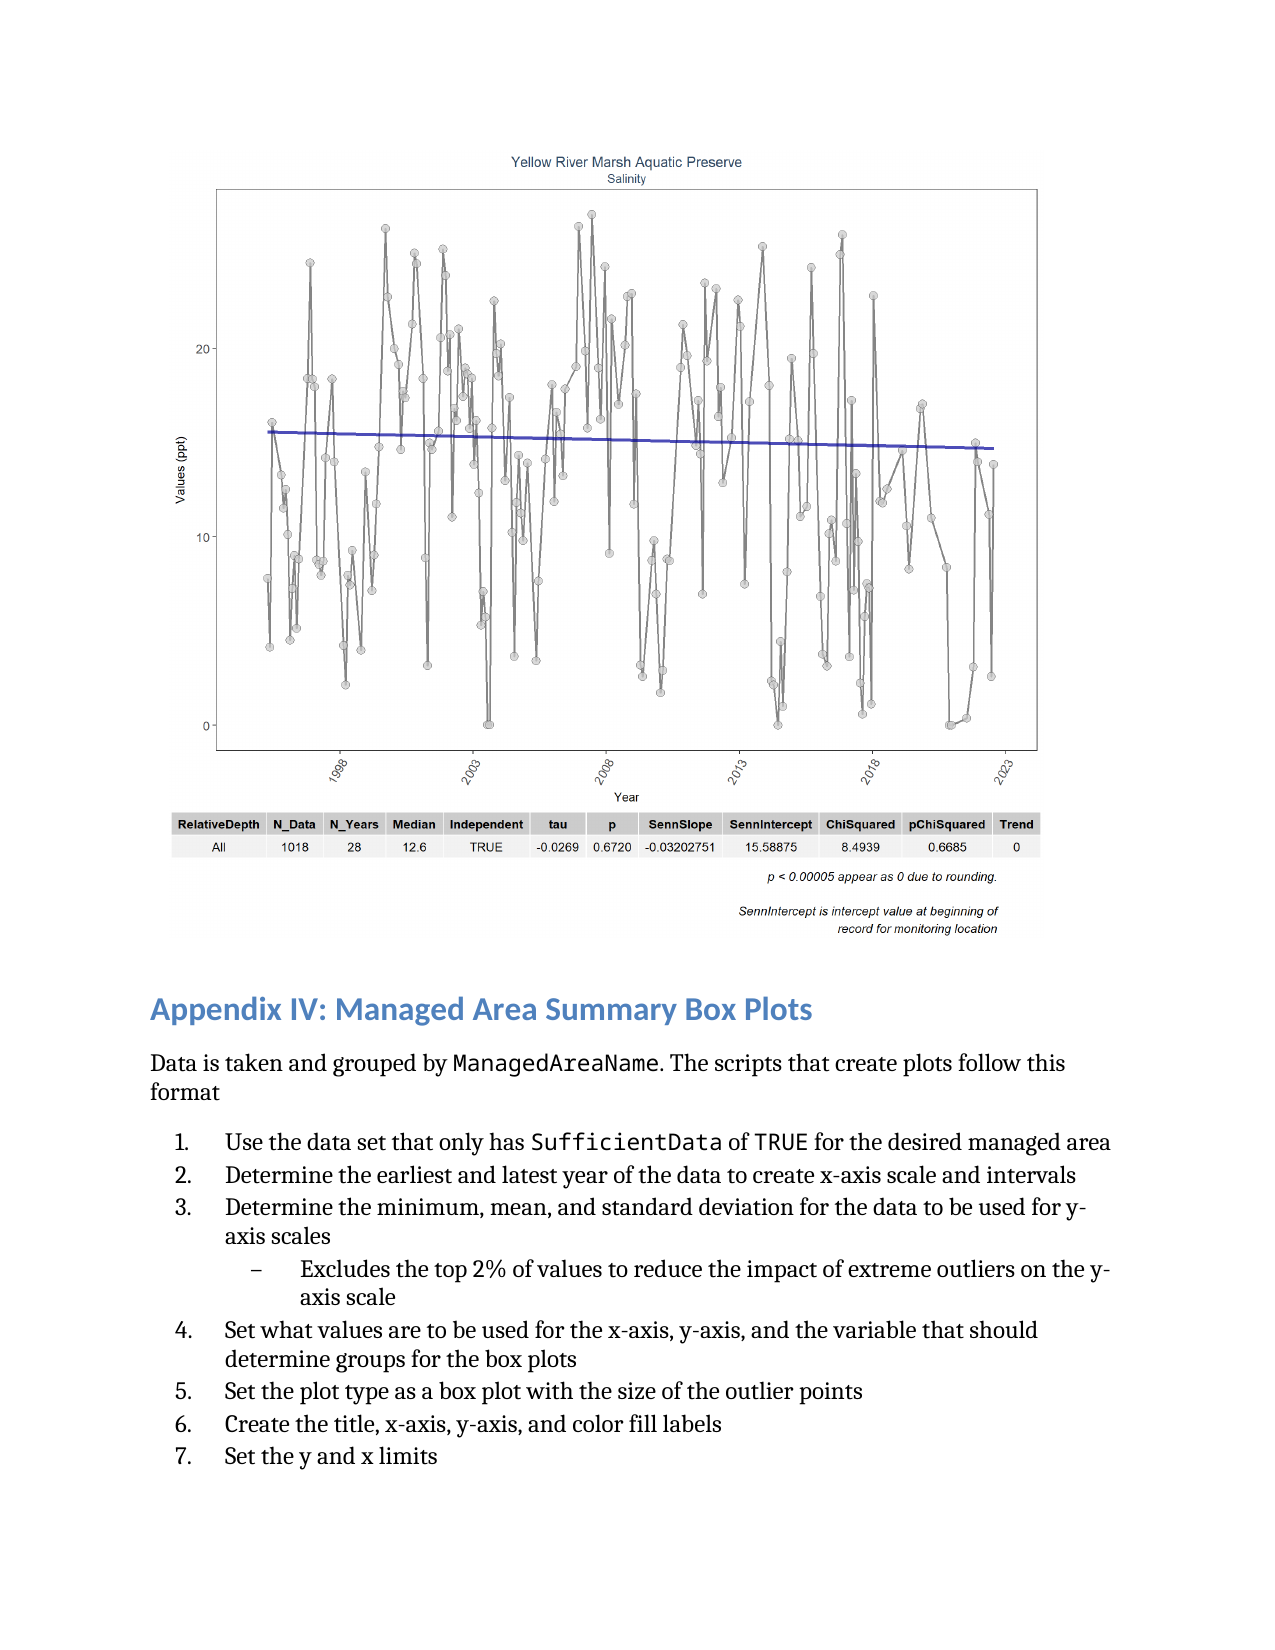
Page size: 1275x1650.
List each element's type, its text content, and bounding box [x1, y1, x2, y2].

list Use the data set that only has SufficientData of TRUE for the desired managed area [175, 1126, 1125, 1157]
list Set the y and x limits [175, 1442, 1125, 1471]
subtitle Appendix IV: Managed Area Summary Box Plots [150, 987, 1125, 1028]
list Excludes the top 2% of values to reduce the impact of extreme outliers on the y-axis scale [250, 1254, 1125, 1312]
list Set what values are to be used for the x-axis, y-axis, and the variable that should determine groups for the box plots [175, 1316, 1125, 1373]
list Determine the earliest and latest year of the data to create x-axis scale and intervals [175, 1161, 1125, 1189]
picture [168, 150, 1044, 938]
list Determine the minimum, mean, and standard deviation for the data to be used for y-axis scales [175, 1193, 1125, 1251]
list Create the title, x-axis, y-axis, and color fill labels [175, 1409, 1125, 1438]
list Set the plot type as a box plot with the size of the outlier points [175, 1377, 1125, 1406]
text Data is taken and grouped by ManagedAreaName. The scripts that create plots follow this format [150, 1047, 1125, 1107]
